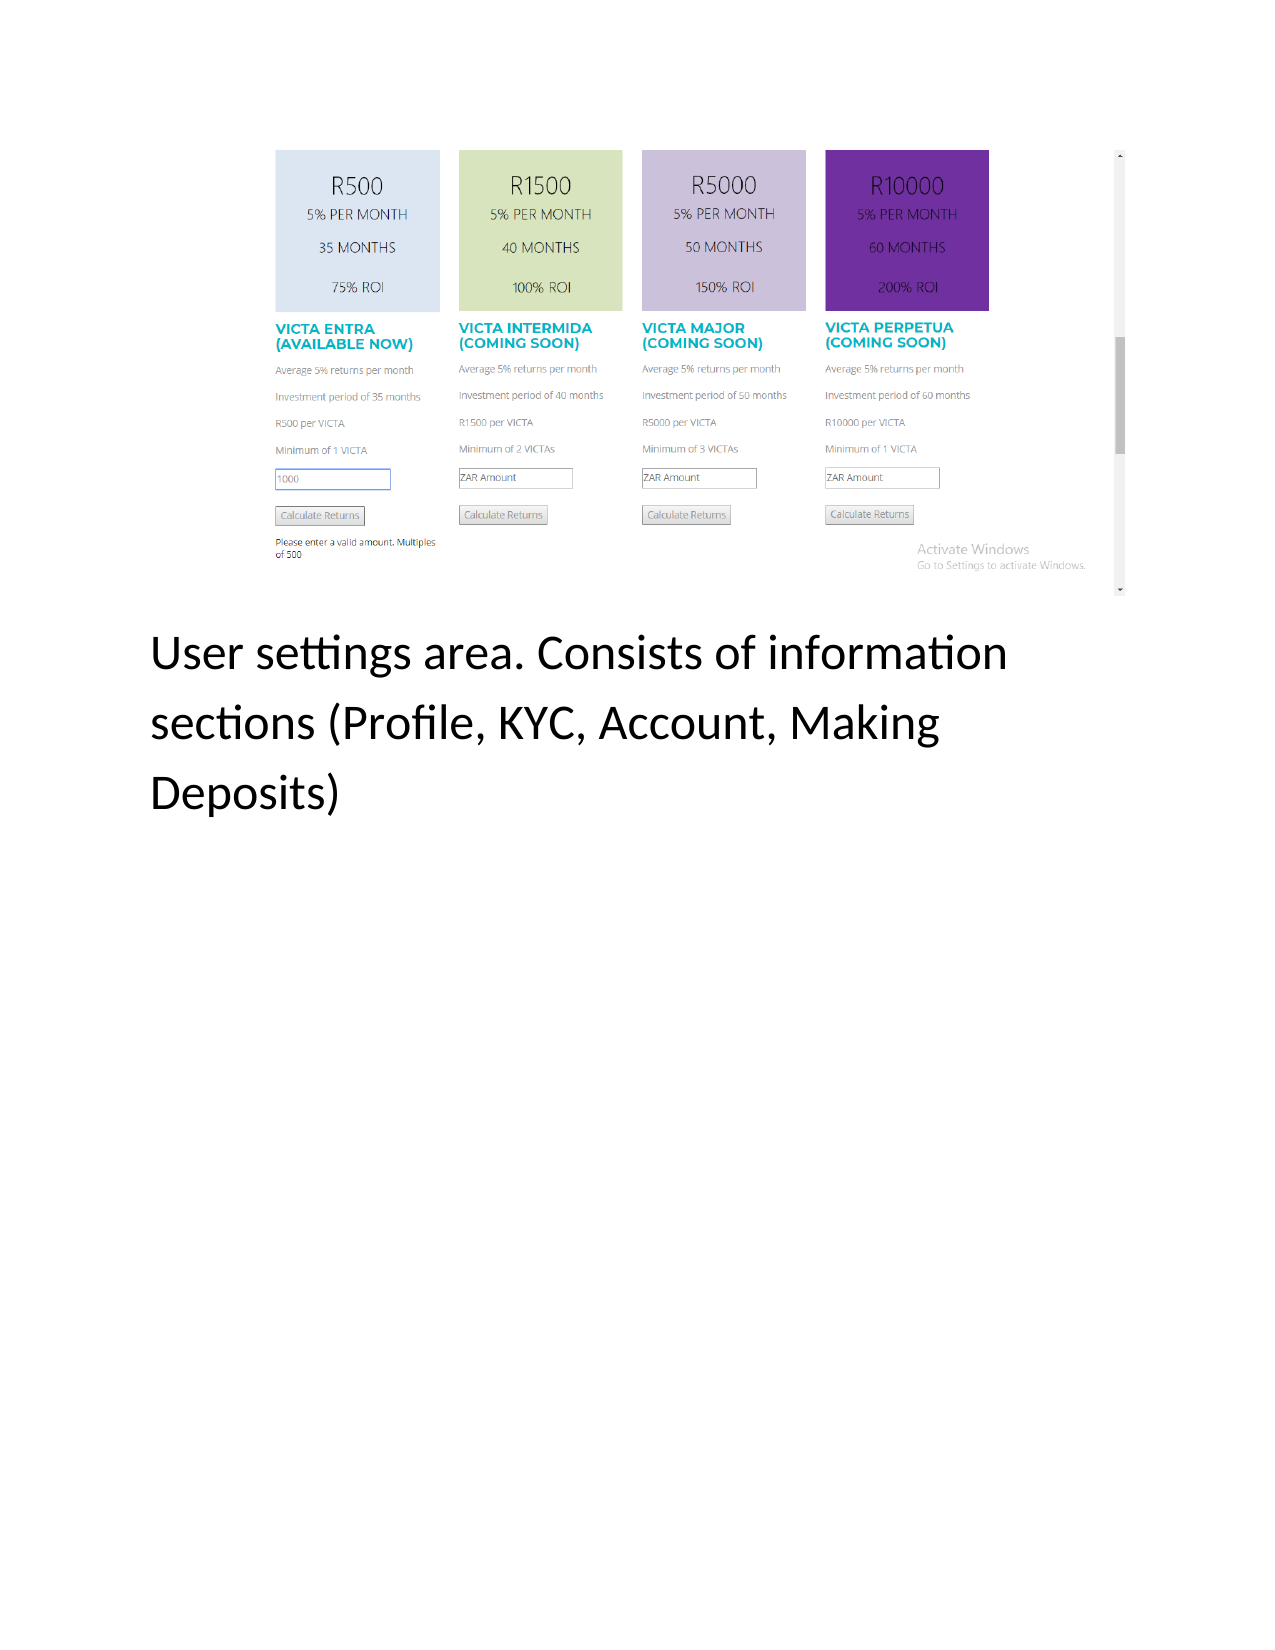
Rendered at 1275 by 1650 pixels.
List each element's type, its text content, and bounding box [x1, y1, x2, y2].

text User settings area. Consists of information sections (Profile, KYC, Account, Making Deposits) [150, 621, 1125, 822]
picture [150, 150, 1125, 596]
